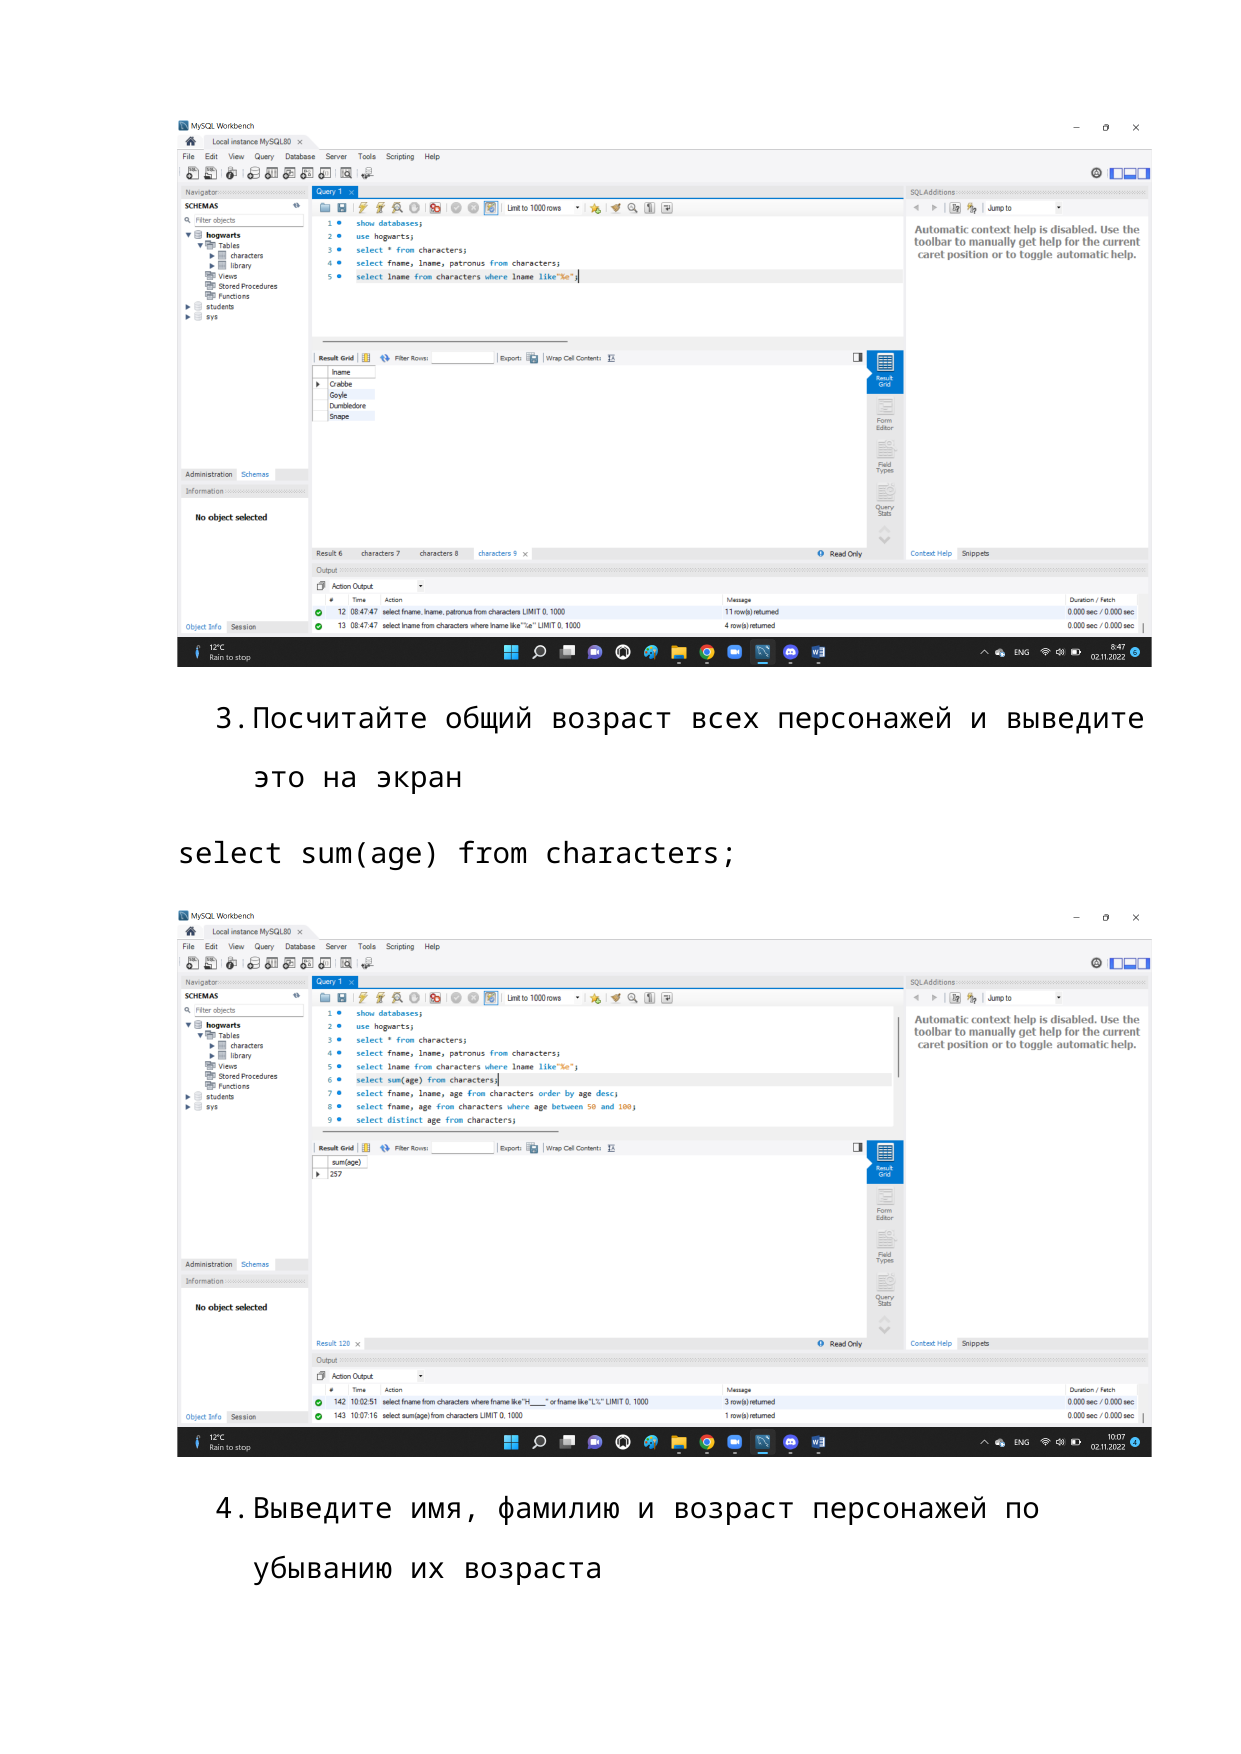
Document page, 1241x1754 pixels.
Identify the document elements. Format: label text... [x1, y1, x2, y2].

list Выведите имя, фамилию и возраст персонажей по убыванию их возраста [215, 1487, 1152, 1587]
text select sum(age) from characters; [177, 832, 1152, 872]
list Посчитайте общий возраст всех персонажей и выведите это на экран [215, 697, 1152, 796]
picture [177, 118, 1152, 667]
picture [177, 908, 1152, 1457]
